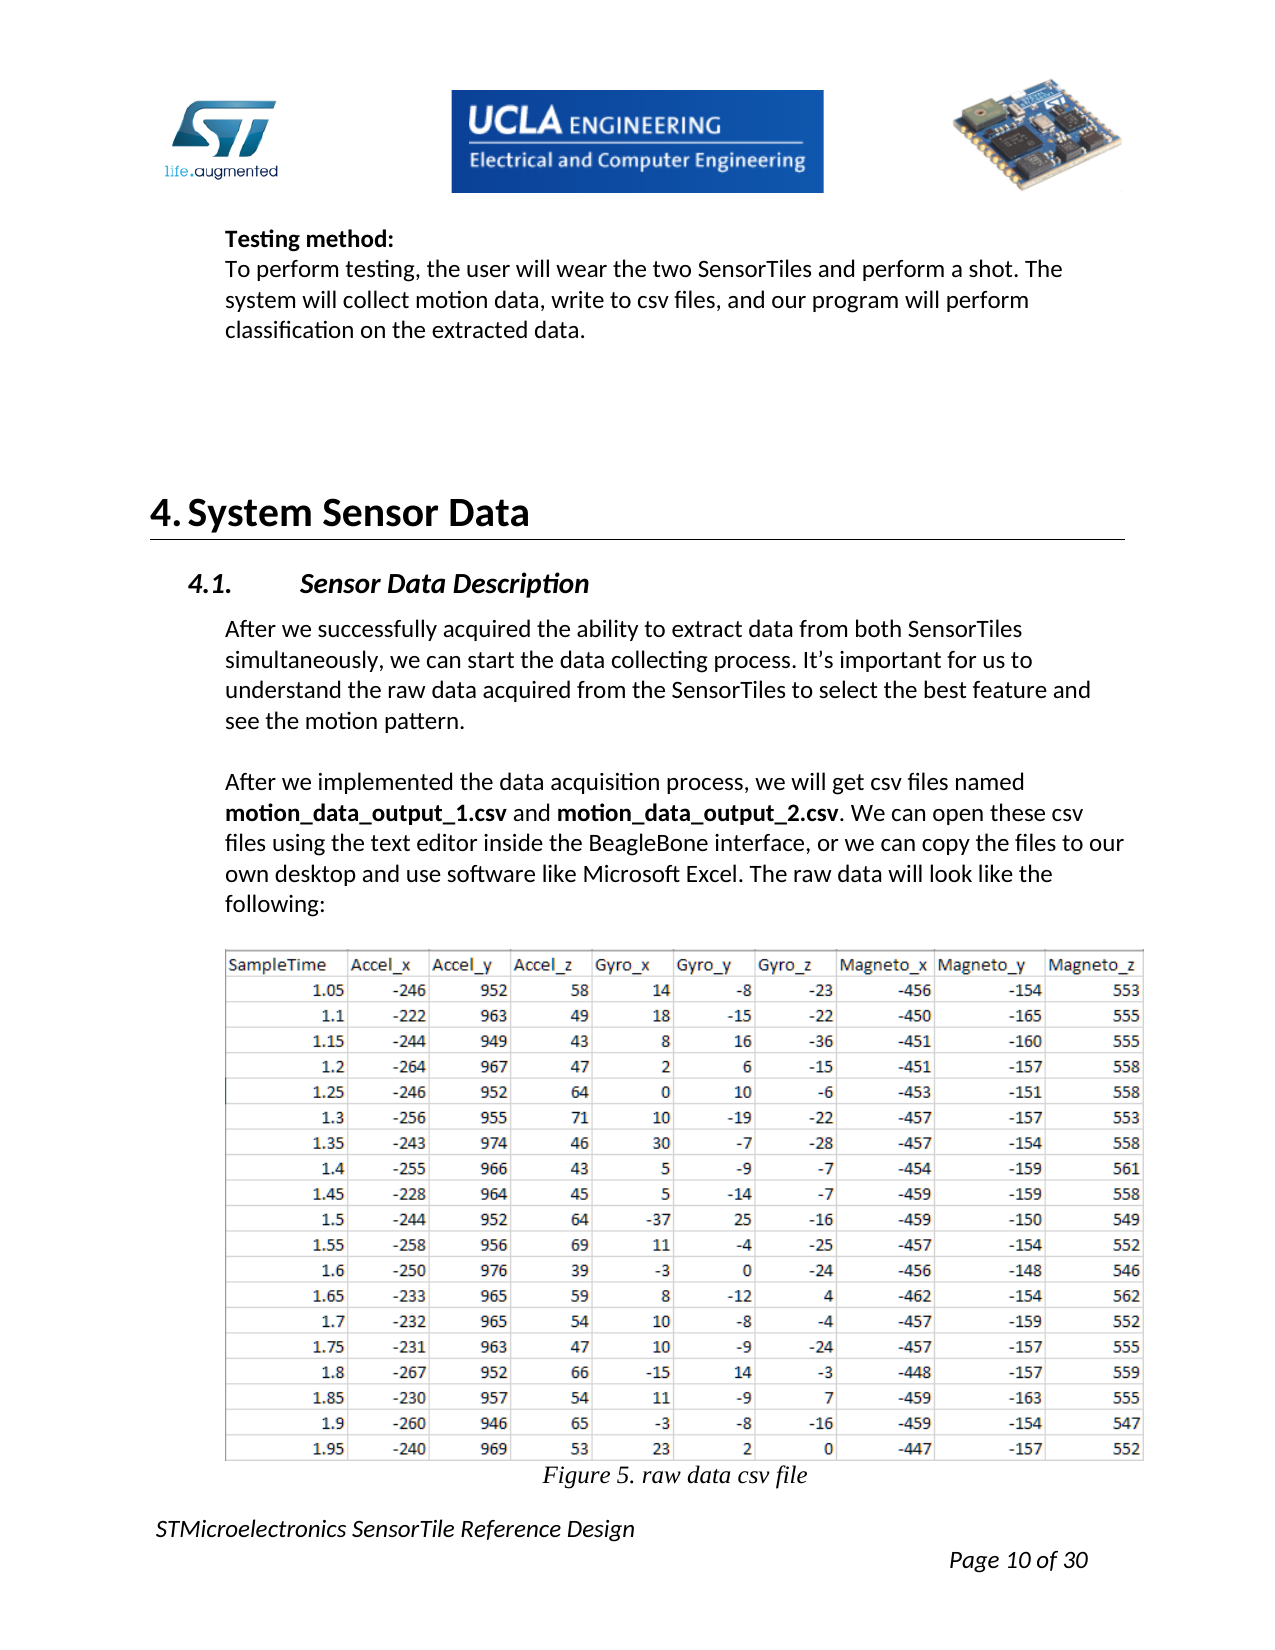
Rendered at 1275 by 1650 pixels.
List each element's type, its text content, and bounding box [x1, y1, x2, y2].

text To perform testing, the user will wear the two SensorTiles and perform a shot. The system will collect motion data, write to csv files, and our program will perform classification on the extracted data. [225, 254, 1125, 345]
subtitle System Sensor Data [150, 486, 1125, 539]
text Testing method: [225, 223, 1125, 254]
picture [451, 90, 824, 193]
text After we implemented the data acquisition process, we will get csv files named motion_data_output_1.csv and motion_data_output_2.csv. We can open these csv files using the text editor inside the BeagleBone interface, or we can copy the files to our own desktop and use software like Microsoft Excel. The raw data will look like the following: [225, 766, 1125, 919]
text After we successfully acquired the ability to extract data from both SensorTiles simultaneously, we can start the data collecting process. It’s important for us to understand the raw data acquired from the SensorTiles to select the best feature and see the motion pattern. [225, 613, 1125, 736]
picture [150, 83, 295, 193]
picture [949, 75, 1125, 193]
subtitle Sensor Data Description [187, 565, 1125, 601]
text Figure 5. raw data csv file [225, 1461, 1125, 1489]
picture [225, 949, 1144, 1461]
